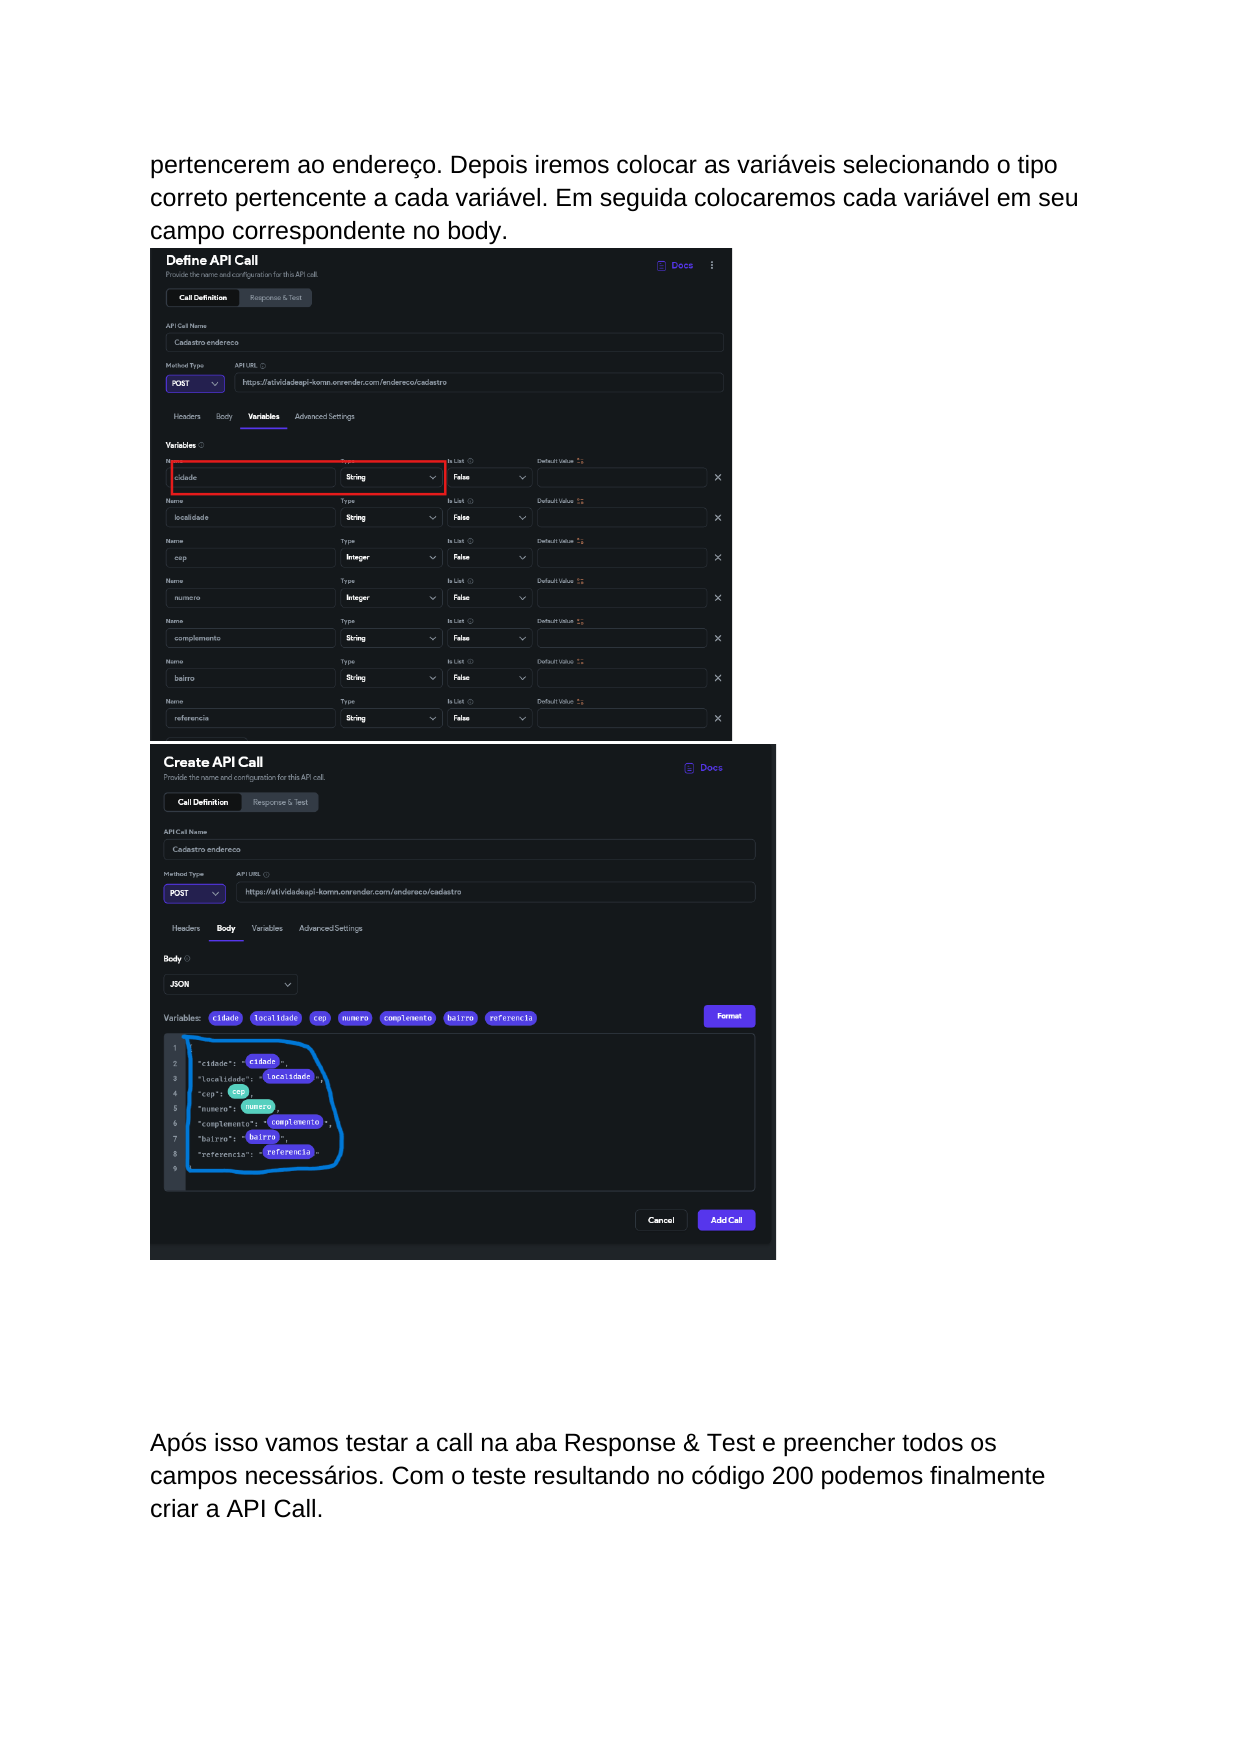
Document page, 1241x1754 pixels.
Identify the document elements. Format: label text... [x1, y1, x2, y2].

text Após isso vamos testar a call na aba Response & Test e preencher todos os campos necessários. Com o teste resultando no código 200 podemos finalmente criar a API Call. [150, 1428, 1090, 1523]
picture [150, 744, 777, 1260]
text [150, 150, 1090, 1259]
picture [150, 248, 733, 741]
